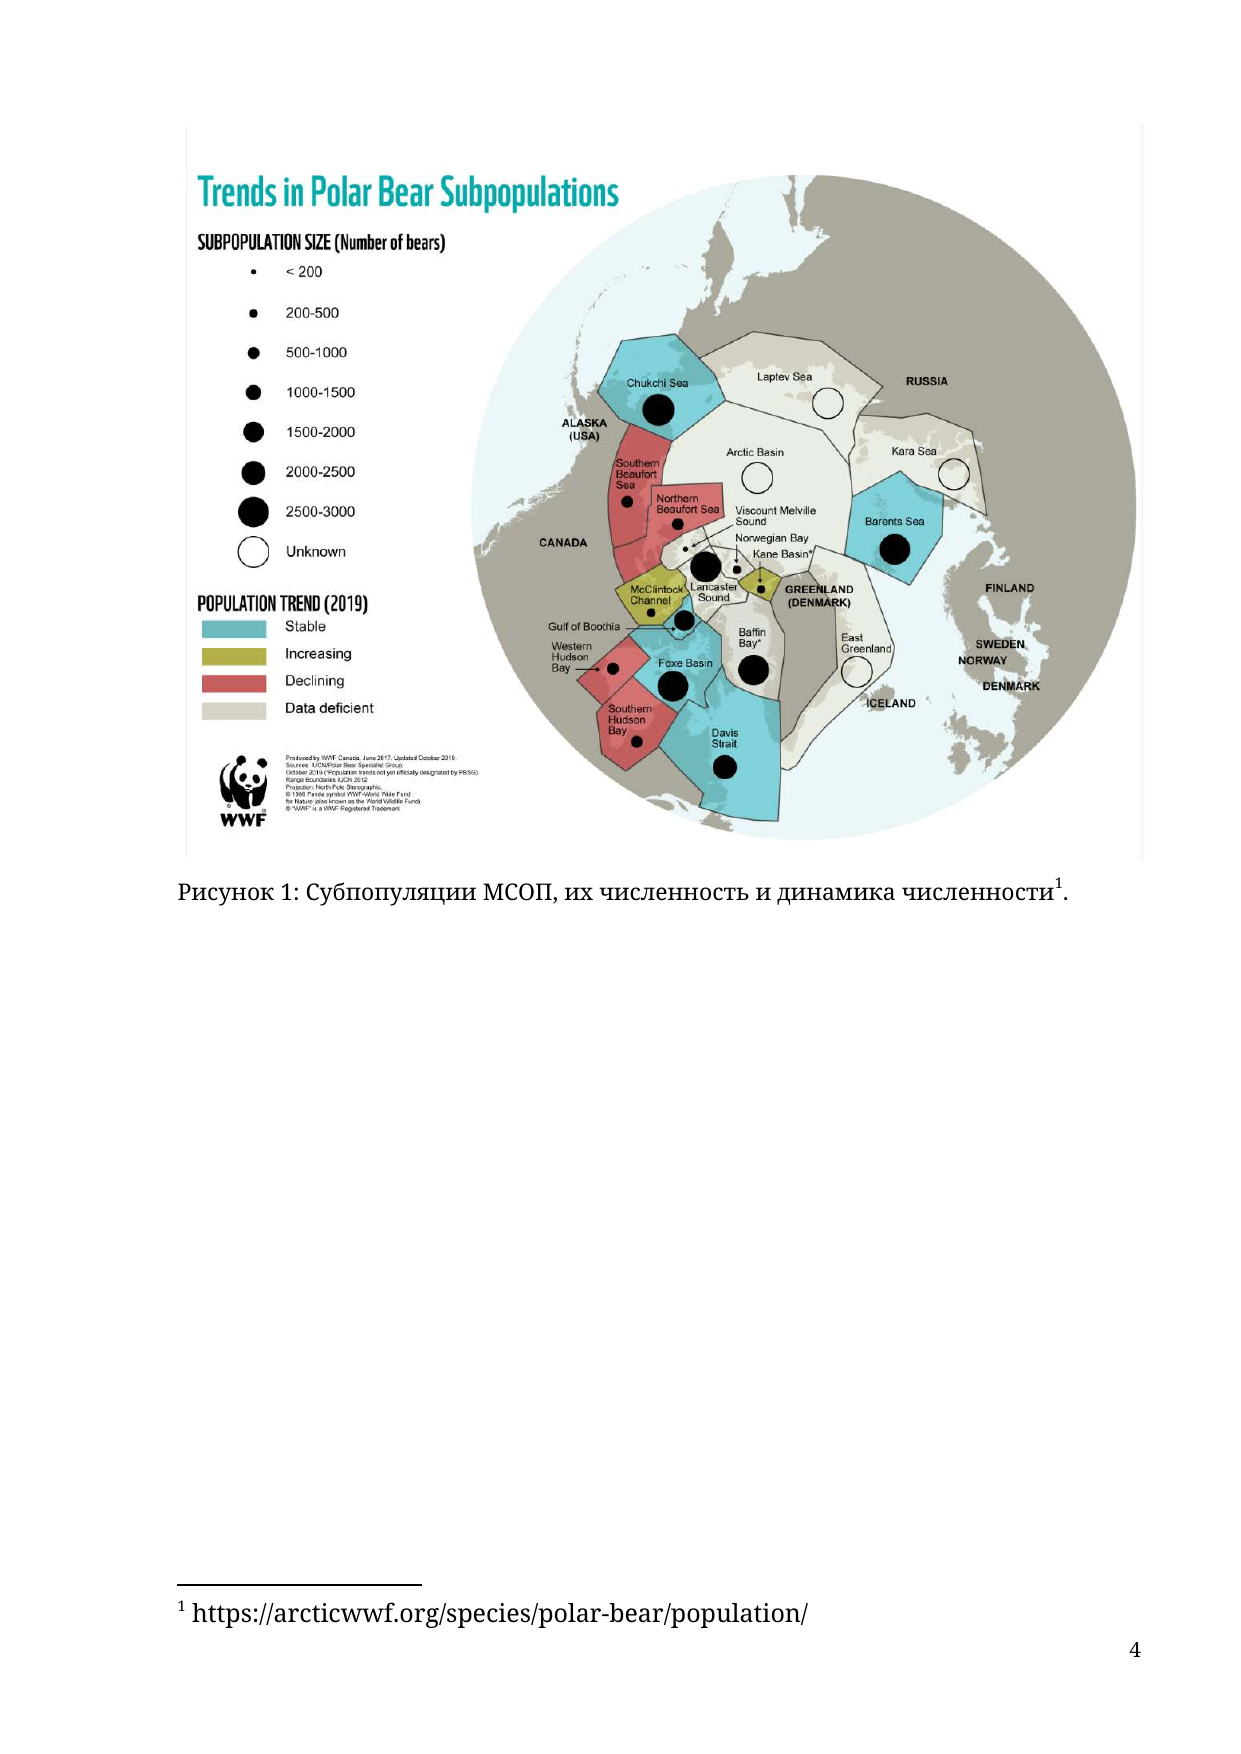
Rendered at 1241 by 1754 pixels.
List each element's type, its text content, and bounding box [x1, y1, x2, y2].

text Рисунок 1: Субпопуляции МСОП, их численность и динамика численности. [177, 873, 1152, 907]
picture [186, 124, 1143, 861]
